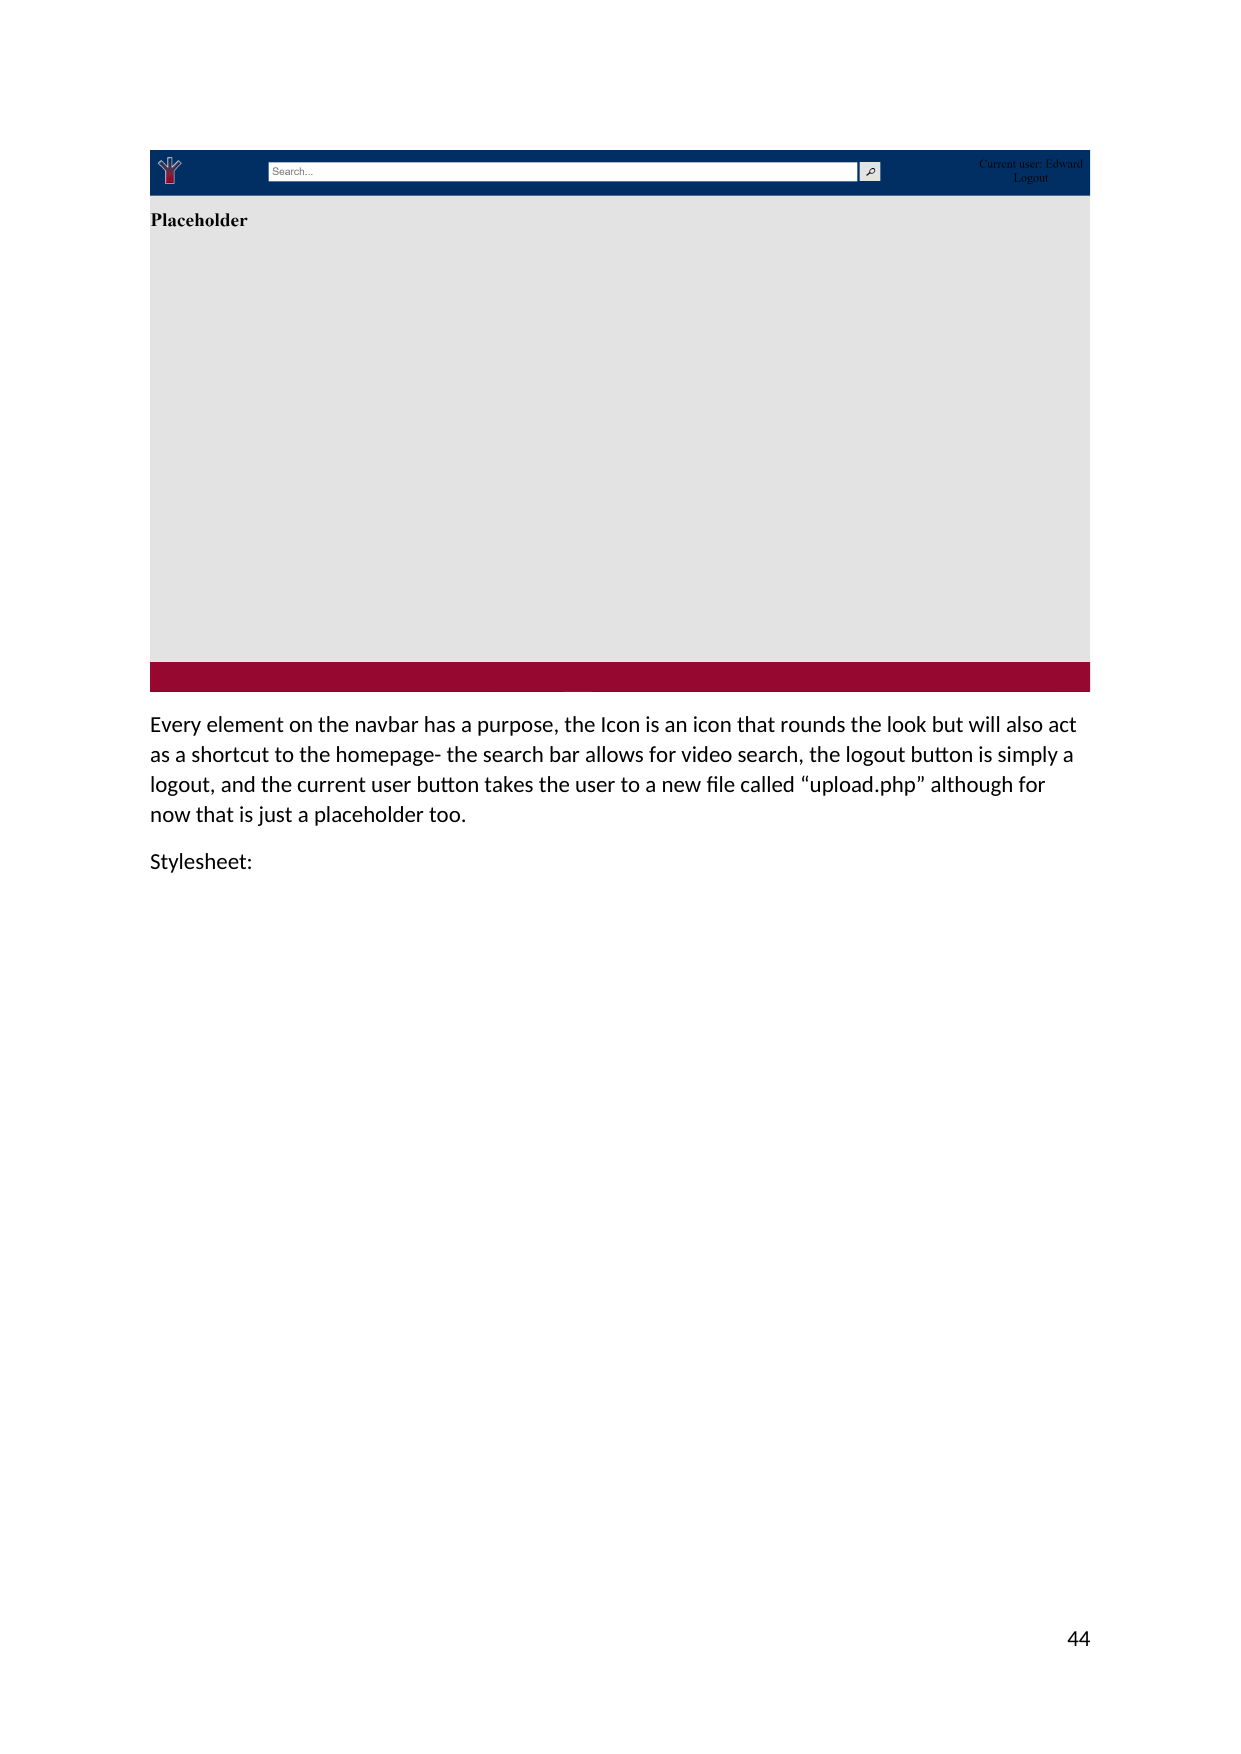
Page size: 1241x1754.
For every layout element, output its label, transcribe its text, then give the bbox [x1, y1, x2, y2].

picture [150, 150, 1091, 692]
text Every element on the navbar has a purpose, the Icon is an icon that rounds the look but will also act as a shortcut to the homepage- the search bar allows for video search, the logout button is simply a logout, and the current user button takes the user to a new file called “upload.php” although for now that is just a placeholder too. [150, 710, 1090, 829]
text Stylesheet: [150, 847, 1090, 876]
